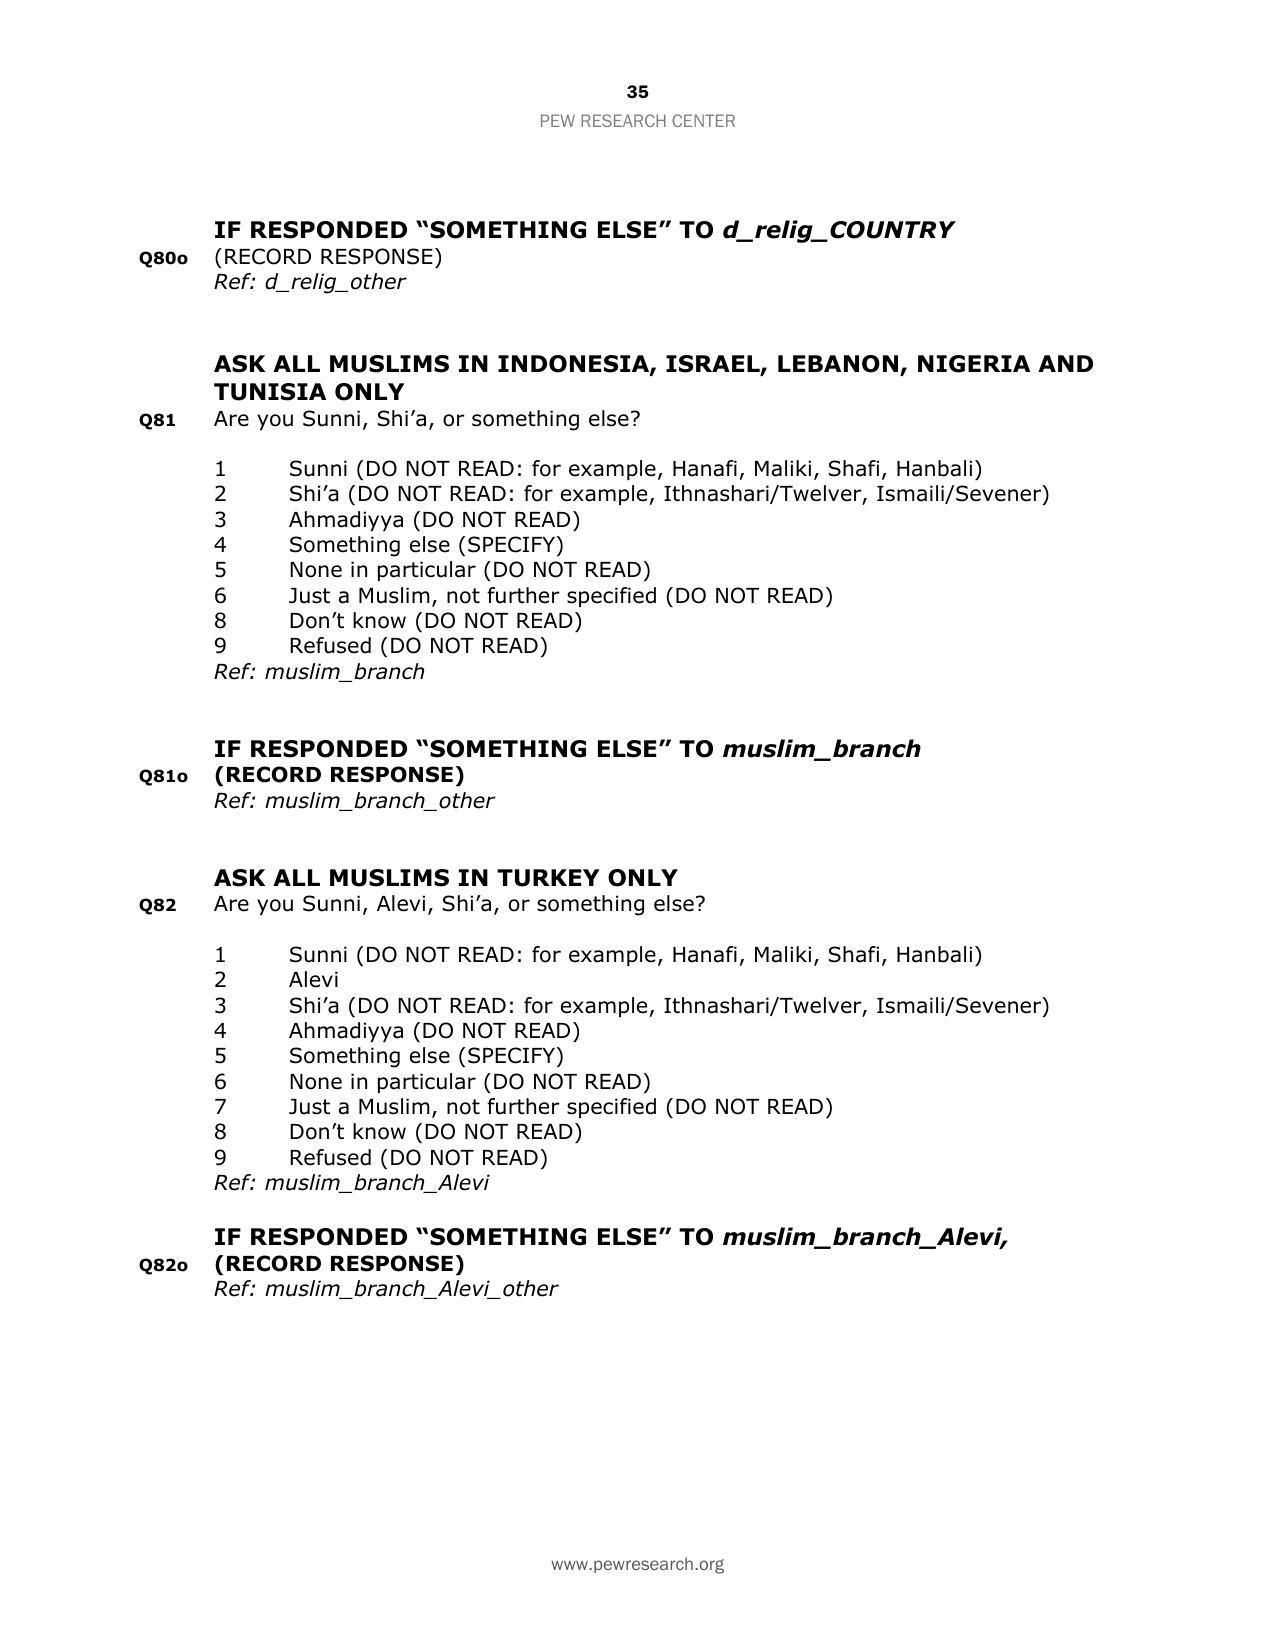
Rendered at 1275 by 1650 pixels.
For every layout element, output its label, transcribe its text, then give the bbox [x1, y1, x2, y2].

text 1 Sunni (DO NOT READ: for example, Hanafi, Maliki, Shafi, Hanbali) [214, 456, 1136, 481]
text ASK ALL MUSLIMS IN TURKEY ONLY [214, 863, 1136, 891]
text 9 Refused (DO NOT READ) [214, 633, 1136, 658]
text 2 Shi’a (DO NOT READ: for example, Ithnashari/Twelver, Ismaili/Sevener) [214, 481, 1136, 506]
text Q80o (RECORD RESPONSE) [139, 243, 1136, 268]
text 5 None in particular (DO NOT READ) [214, 557, 1136, 582]
text Q81 Are you Sunni, Shi’a, or something else? [139, 405, 1136, 430]
text 9 Refused (DO NOT READ) [214, 1144, 1136, 1169]
text 6 None in particular (DO NOT READ) [214, 1068, 1136, 1093]
text IF RESPONDED “SOMETHING ELSE” TO d_relig_COUNTRY [214, 215, 1136, 243]
text Q82 Are you Sunni, Alevi, Shi’a, or something else? [139, 891, 1136, 916]
text 3 Ahmadiyya (DO NOT READ) [214, 506, 1136, 532]
text Q82o (RECORD RESPONSE) [139, 1250, 1136, 1276]
text 1 Sunni (DO NOT READ: for example, Hanafi, Maliki, Shafi, Hanbali) [214, 942, 1136, 967]
text IF RESPONDED “SOMETHING ELSE” TO muslim_branch_Alevi, [214, 1222, 1136, 1250]
text 8 Don’t know (DO NOT READ) [214, 1119, 1136, 1144]
text 5 Something else (SPECIFY) [214, 1043, 1136, 1068]
text Ref: d_relig_other [214, 268, 1136, 294]
text 8 Don’t know (DO NOT READ) [214, 607, 1136, 633]
text 4 Ahmadiyya (DO NOT READ) [214, 1017, 1136, 1043]
text 3 Shi’a (DO NOT READ: for example, Ithnashari/Twelver, Ismaili/Sevener) [214, 992, 1136, 1017]
text 7 Just a Muslim, not further specified (DO NOT READ) [214, 1093, 1136, 1119]
text Ref: muslim_branch_other [214, 787, 1136, 812]
text Q81o (RECORD RESPONSE) [139, 762, 1136, 787]
text IF RESPONDED “SOMETHING ELSE” TO muslim_branch [214, 734, 1136, 762]
text Ref: muslim_branch_Alevi [214, 1169, 1136, 1195]
text Ref: muslim_branch_Alevi_other [214, 1276, 1136, 1301]
text 6 Just a Muslim, not further specified (DO NOT READ) [214, 582, 1136, 607]
text ASK ALL MUSLIMS IN INDONESIA, ISRAEL, LEBANON, NIGERIA AND TUNISIA ONLY [214, 349, 1136, 405]
text Ref: muslim_branch [214, 658, 1136, 683]
text 4 Something else (SPECIFY) [214, 532, 1136, 557]
text 2 Alevi [214, 967, 1136, 992]
